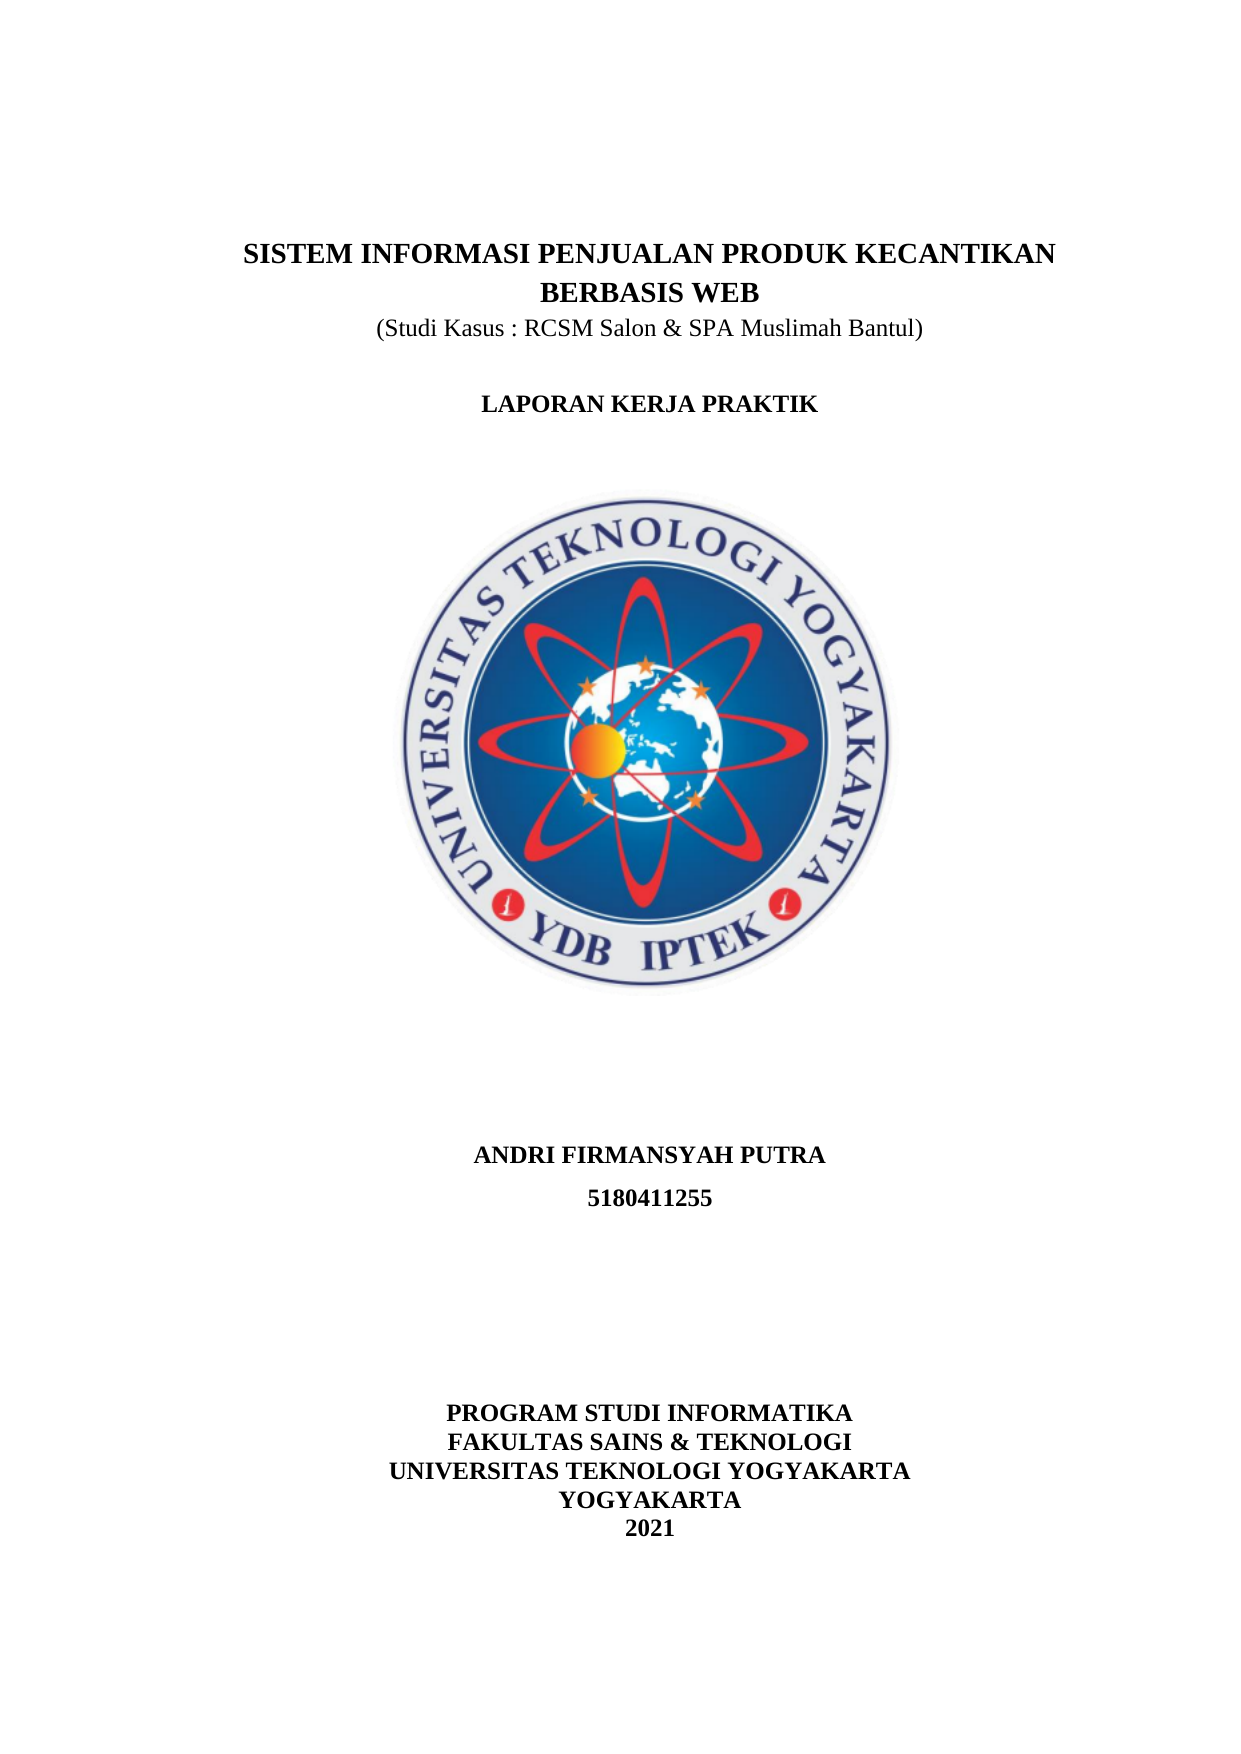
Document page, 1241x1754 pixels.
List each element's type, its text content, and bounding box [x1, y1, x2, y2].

text ANDRI FIRMANSYAH PUTRA [236, 1140, 1063, 1168]
text (Studi Kasus : RCSM Salon & SPA Muslimah Bantul) [236, 313, 1063, 342]
text YOGYAKARTA [236, 1485, 1063, 1513]
text FAKULTAS SAINS & TEKNOLOGI [236, 1427, 1063, 1456]
text UNIVERSITAS TEKNOLOGI YOGYAKARTA [236, 1456, 1063, 1485]
text SISTEM INFORMASI PENJUALAN PRODUK KECANTIKAN BERBASIS WEB [236, 236, 1063, 308]
text PROGRAM STUDI INFORMATIKA [236, 1398, 1063, 1427]
text 2021 [236, 1513, 1063, 1542]
text 5180411255 [236, 1183, 1063, 1212]
text LAPORAN KERJA PRAKTIK [236, 389, 1063, 418]
